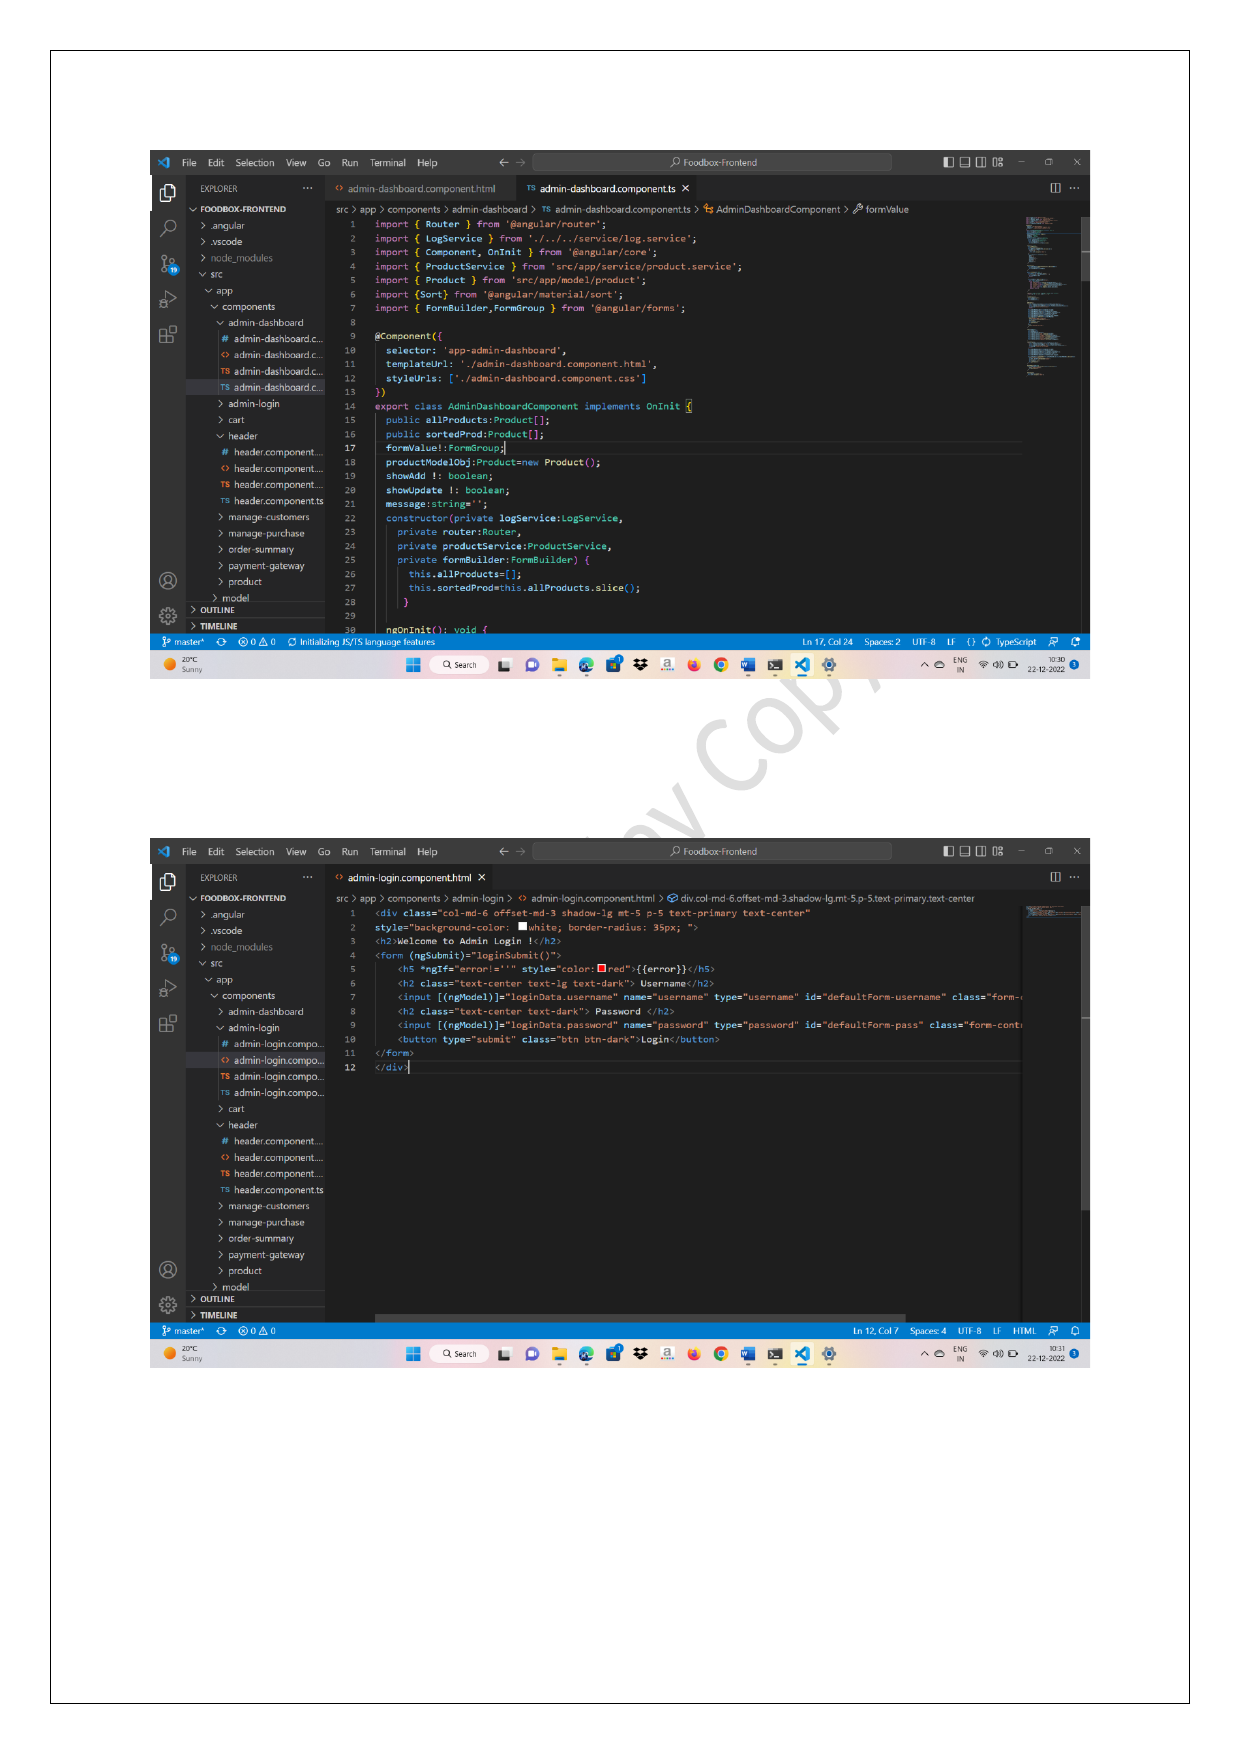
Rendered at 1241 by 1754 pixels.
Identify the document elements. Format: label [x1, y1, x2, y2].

picture [150, 838, 1091, 1368]
picture [150, 150, 1091, 679]
